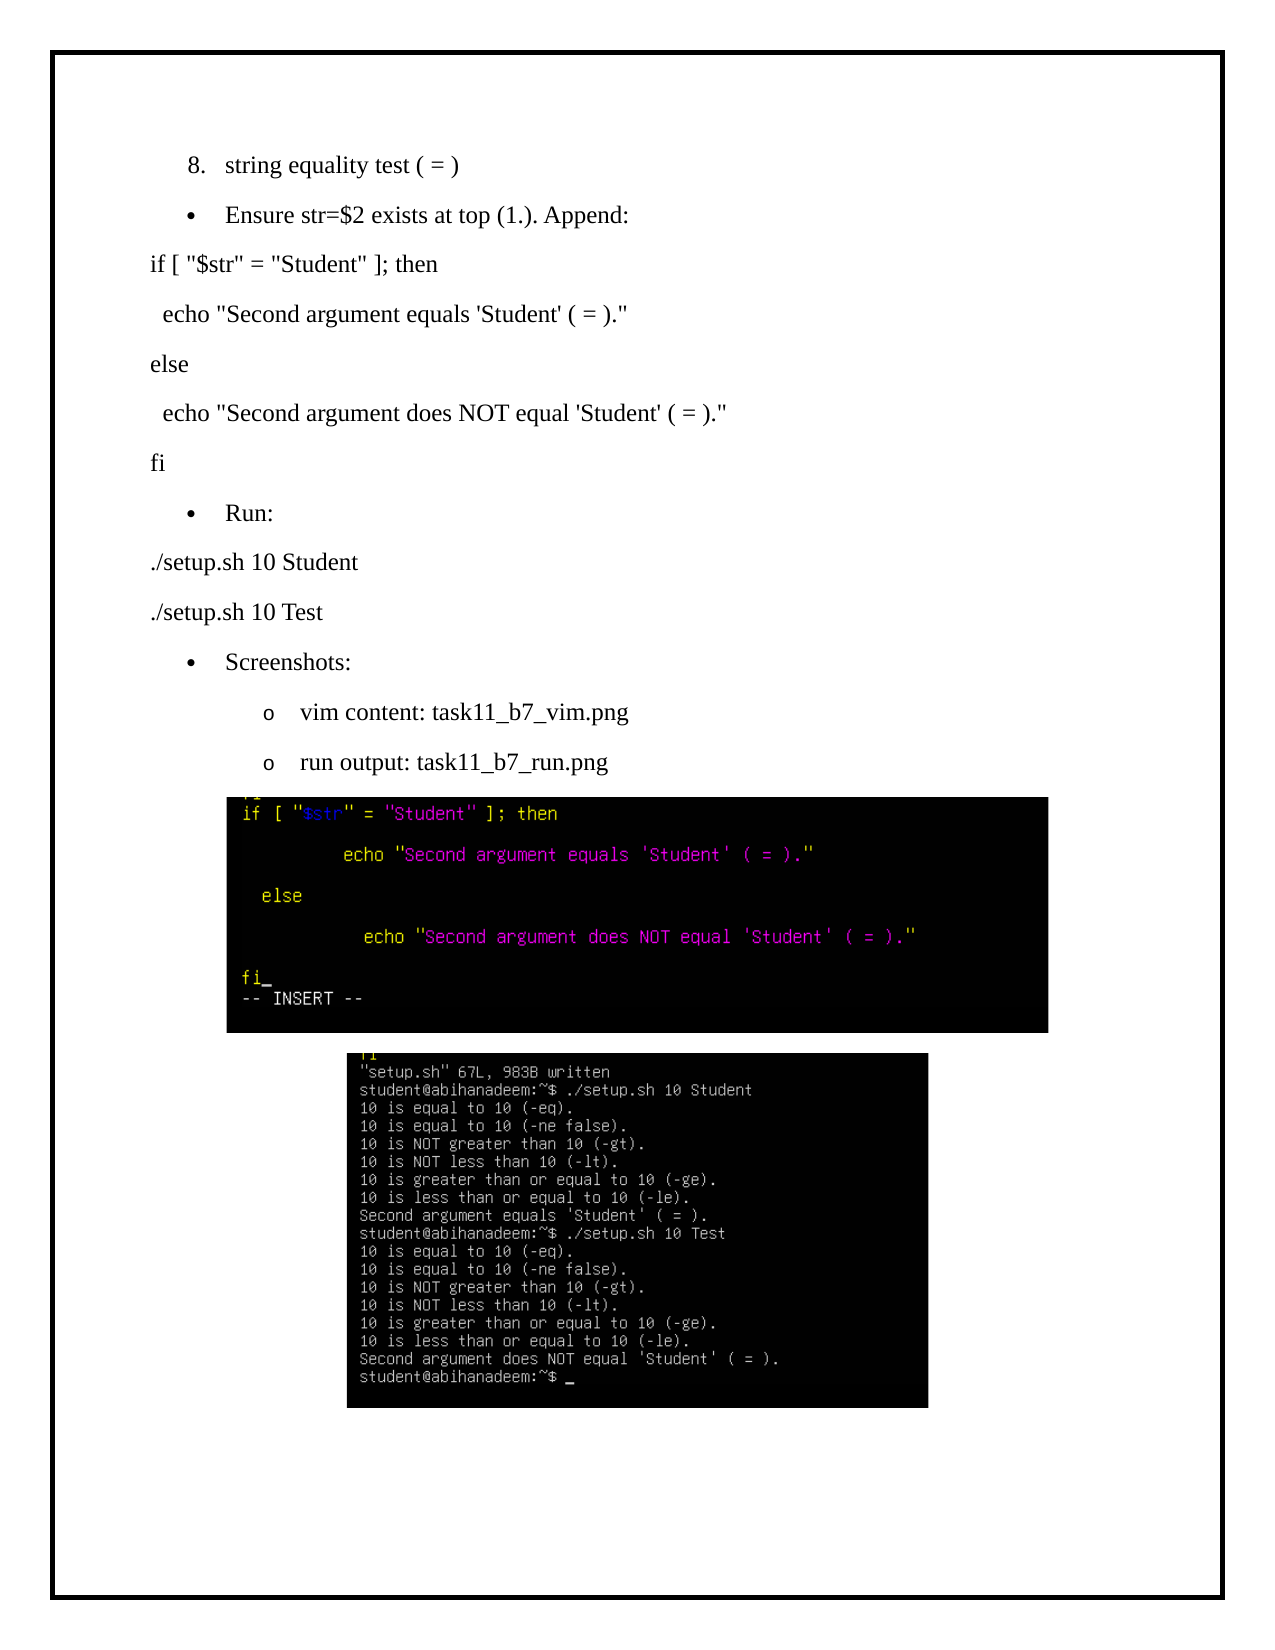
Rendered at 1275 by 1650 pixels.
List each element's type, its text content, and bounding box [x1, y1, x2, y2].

picture [346, 1053, 929, 1408]
text if [ "$str" = "Student" ]; then [150, 249, 1125, 278]
list run output: task11_b7_run.png [262, 747, 1125, 777]
text echo "Second argument equals 'Student' ( = )." [150, 299, 1125, 328]
list vim content: task11_b7_vim.png [262, 697, 1125, 726]
list Screenshots: [187, 647, 1125, 676]
text else [150, 349, 1125, 377]
list string equality test ( = ) [187, 150, 1125, 179]
list Ensure str=$2 exists at top (1.). Append: [187, 200, 1125, 228]
text ./setup.sh 10 Test [150, 597, 1125, 626]
text fi [150, 448, 1125, 477]
text ./setup.sh 10 Student [150, 547, 1125, 576]
picture [226, 797, 1049, 1033]
list Run: [187, 498, 1125, 527]
text echo "Second argument does NOT equal 'Student' ( = )." [150, 398, 1125, 427]
